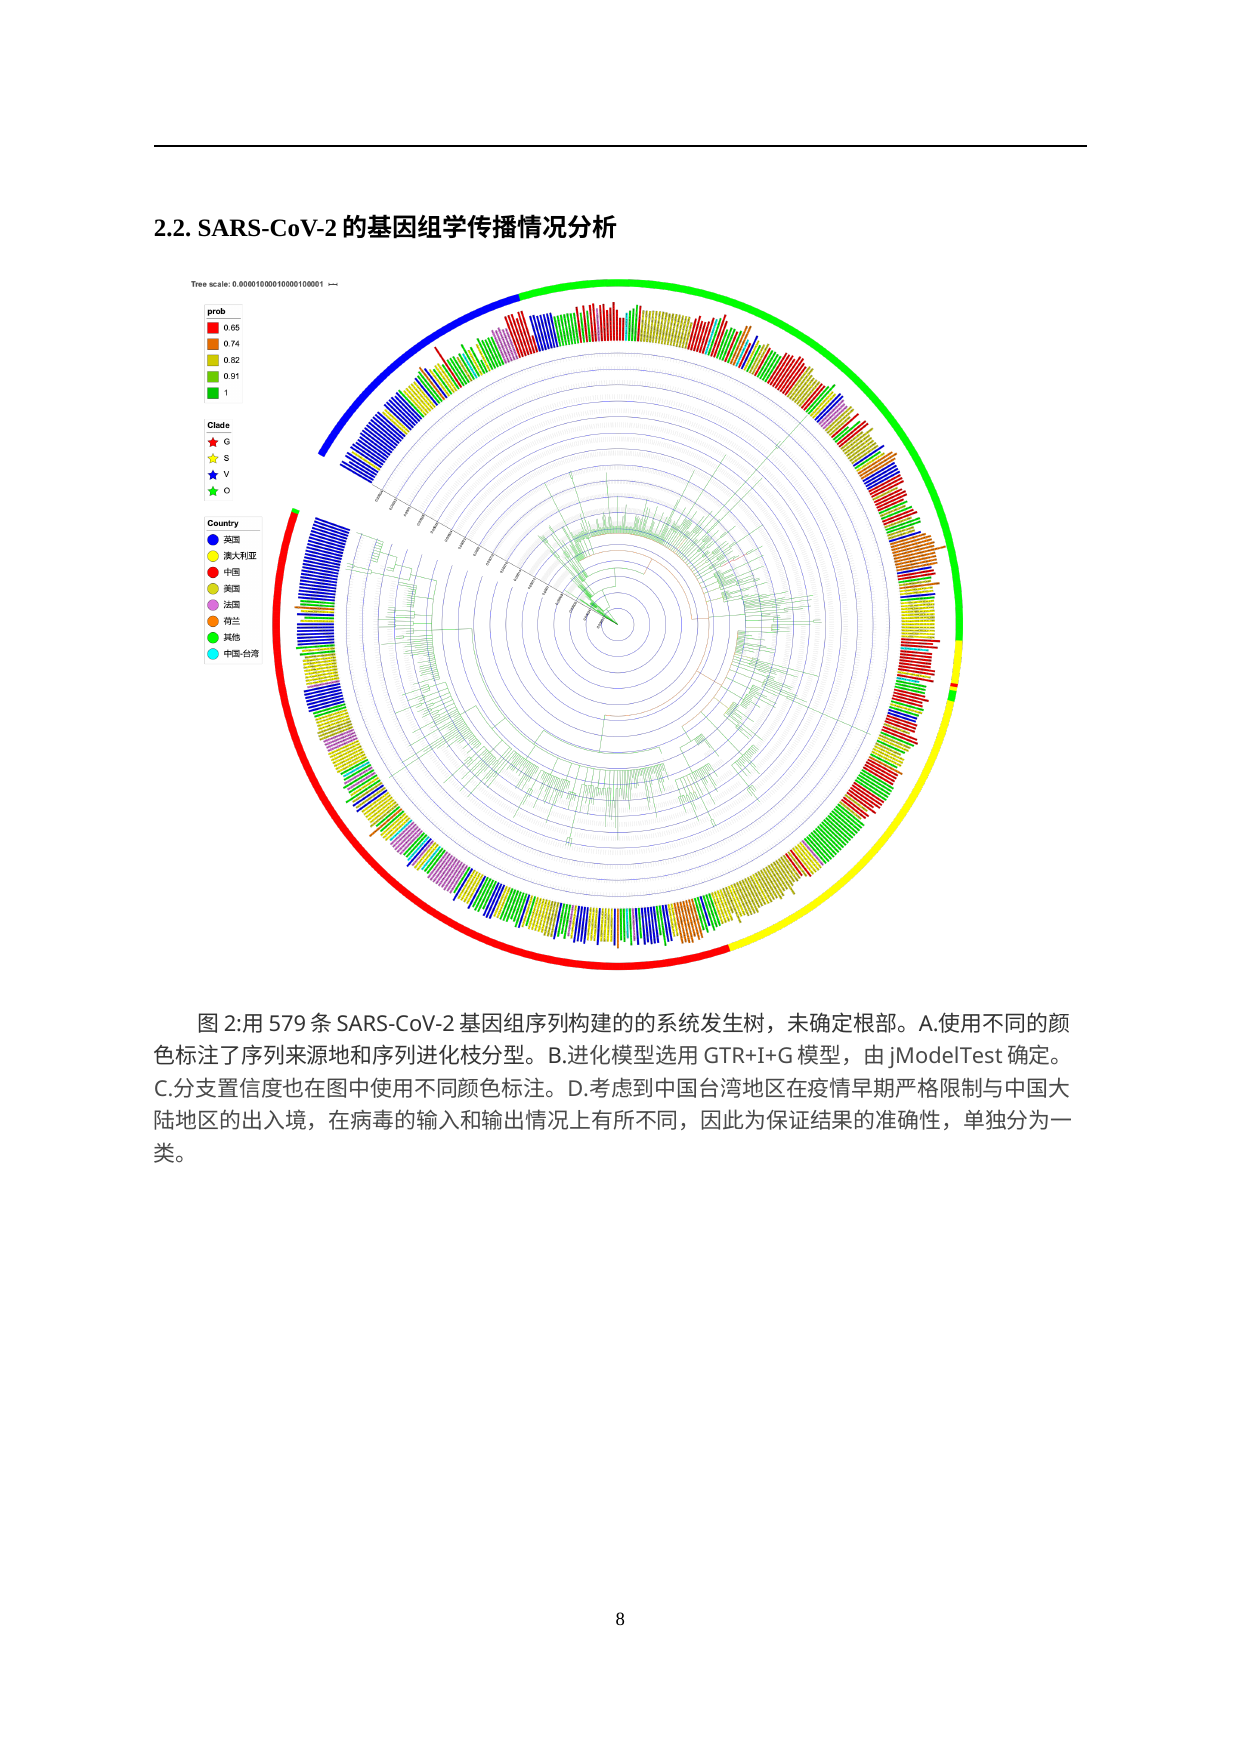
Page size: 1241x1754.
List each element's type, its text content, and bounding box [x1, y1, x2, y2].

text 图2:用579条SARS-CoV-2基因组序列构建的的系统发生树，未确定根部。A.使用不同的颜色标注了序列来源地和序列进化枝分型。B.进化模型选用GTR+I+G模型，由jModelTest确定。C.分支置信度也在图中使用不同颜色标注。D.考虑到中国台湾地区在疫情早期严格限制与中国大陆地区的出入境，在病毒的输入和输出情况上有所不同，因此为保证结果的准确性，单独分为一类。 [153, 1005, 1087, 1168]
picture [153, 257, 1087, 993]
subtitle 2.2. SARS-CoV-2的基因组学传播情况分析 [153, 193, 1087, 257]
